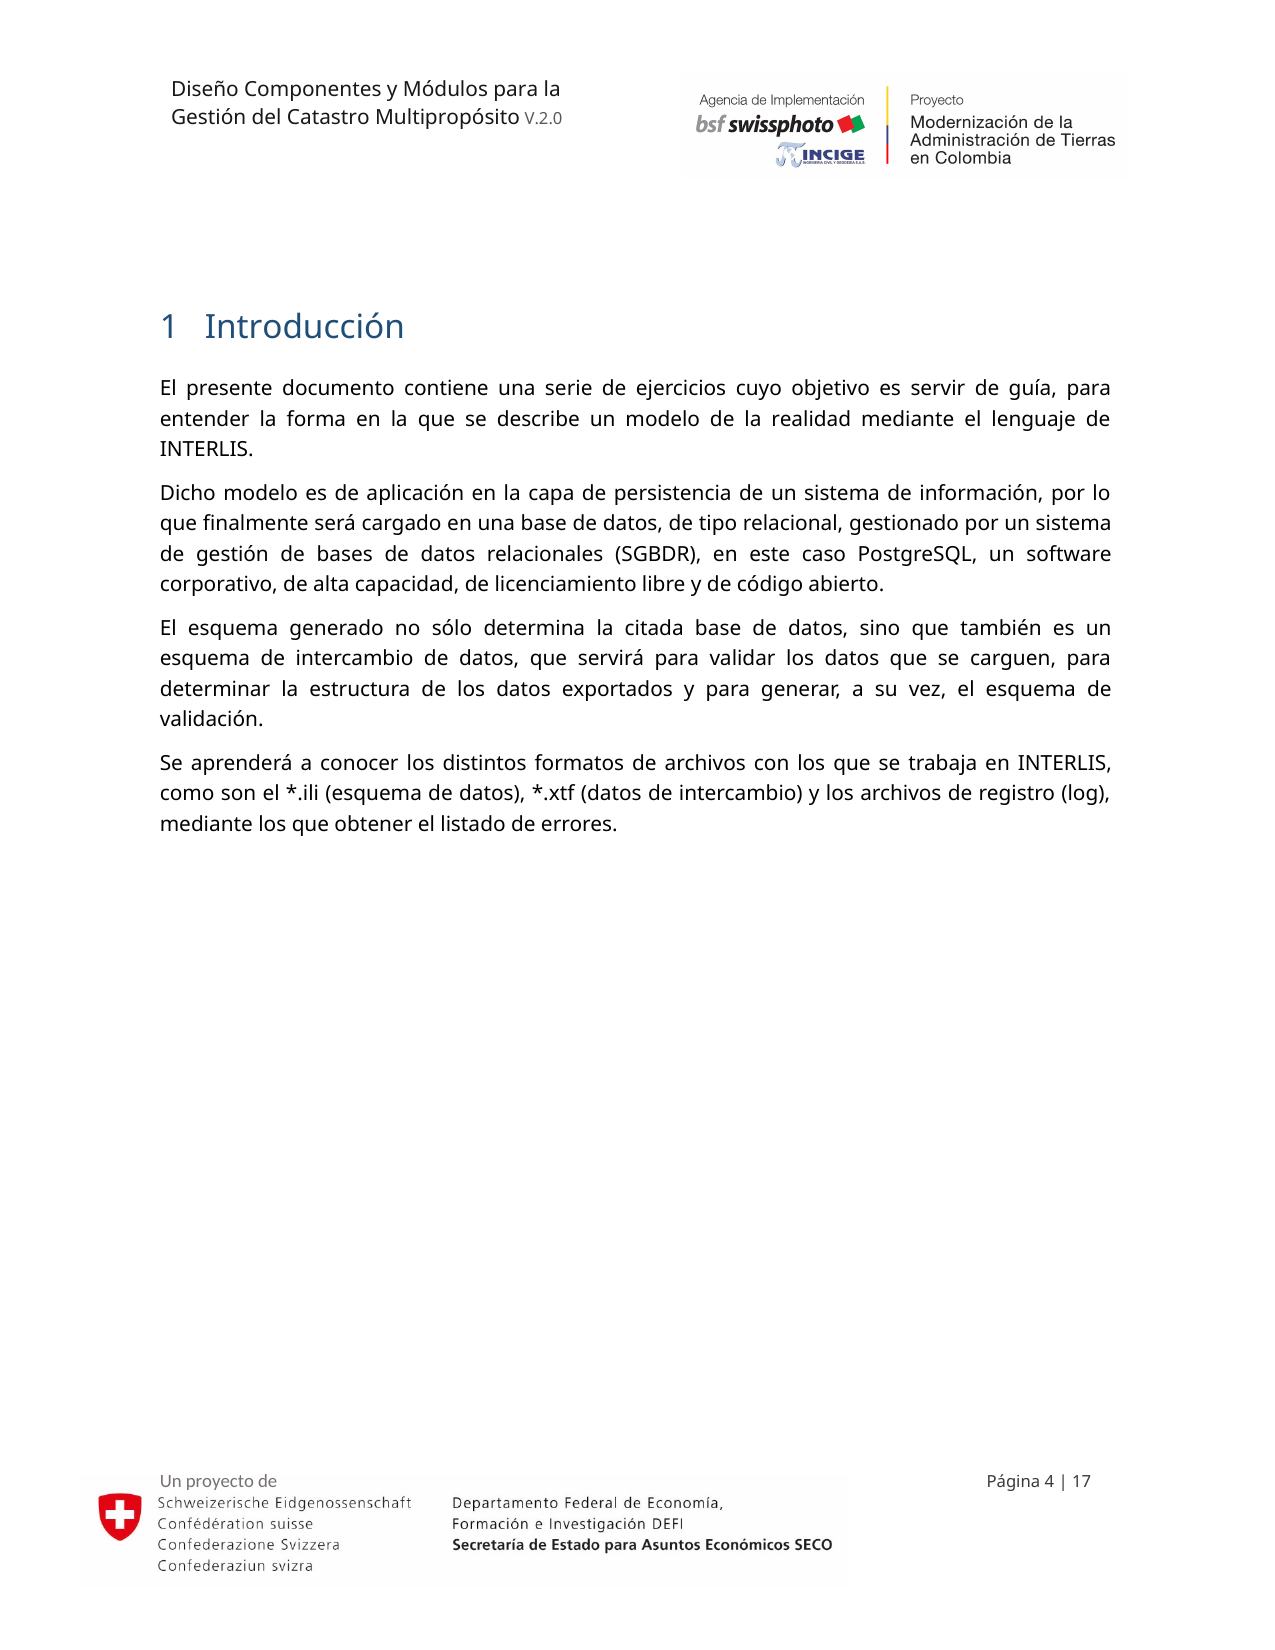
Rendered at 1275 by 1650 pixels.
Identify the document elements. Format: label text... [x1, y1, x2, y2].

text El esquema generado no sólo determina la citada base de datos, sino que también es un esquema de intercambio de datos, que servirá para validar los datos que se carguen, para determinar la estructura de los datos exportados y para generar, a su vez, el esquema de validación. [159, 613, 1113, 733]
picture [80, 1475, 849, 1588]
subtitle Introducción [159, 303, 1113, 348]
text El presente documento contiene una serie de ejercicios cuyo objetivo es servir de guía, para entender la forma en la que se describe un modelo de la realidad mediante el lenguaje de INTERLIS. [159, 373, 1113, 463]
picture [681, 73, 1129, 179]
text Dicho modelo es de aplicación en la capa de persistencia de un sistema de información, por lo que finalmente será cargado en una base de datos, de tipo relacional, gestionado por un sistema de gestión de bases de datos relacionales (SGBDR), en este caso PostgreSQL, un software corporativo, de alta capacidad, de licenciamiento libre y de código abierto. [159, 478, 1113, 598]
picture [162, 1475, 168, 1486]
text Se aprenderá a conocer los distintos formatos de archivos con los que se trabaja en INTERLIS, como son el *.ili (esquema de datos), *.xtf (datos de intercambio) y los archivos de registro (log), mediante los que obtener el listado de errores. [159, 748, 1113, 837]
